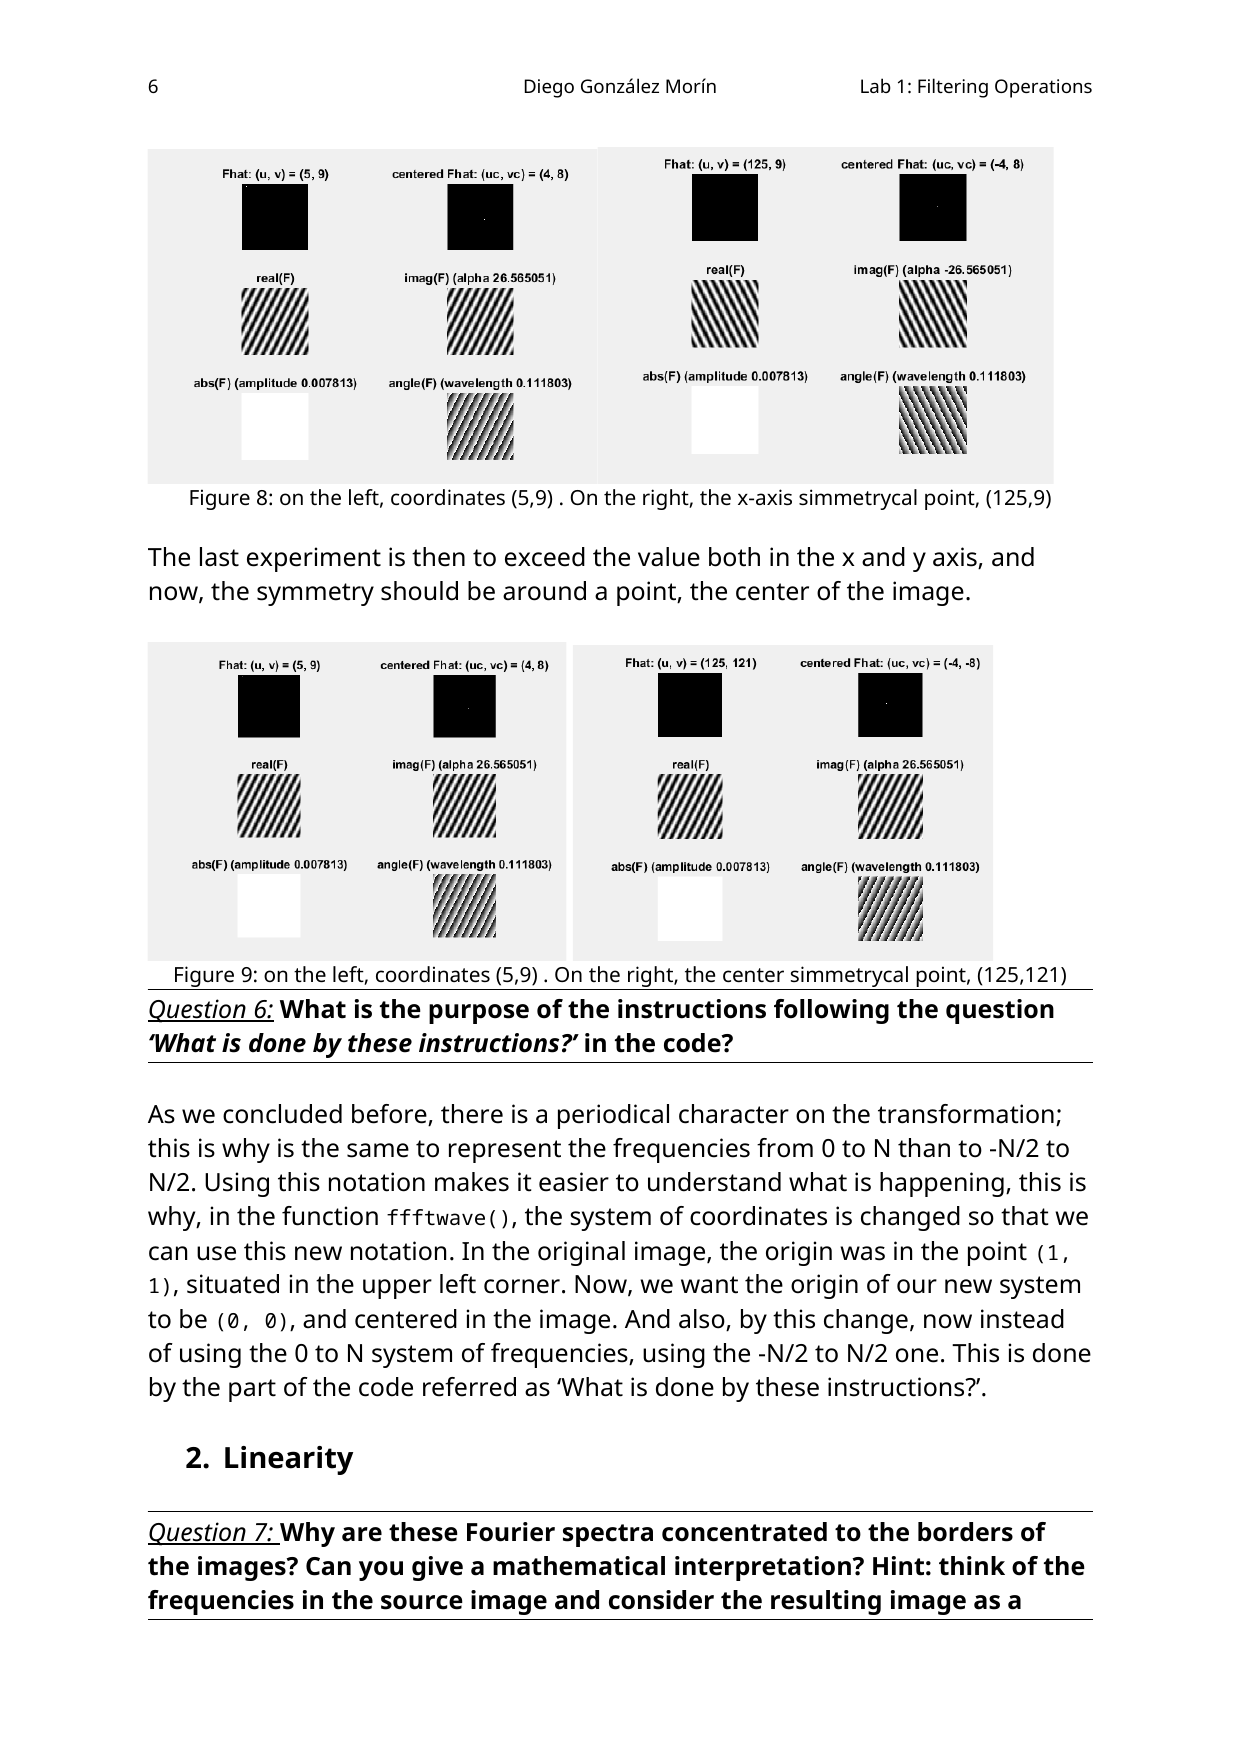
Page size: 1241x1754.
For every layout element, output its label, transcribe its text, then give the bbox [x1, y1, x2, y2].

picture [147, 147, 1054, 484]
picture [572, 645, 994, 961]
picture [147, 642, 567, 961]
text Figure 9: on the left, coordinates (5,9) . On the right, the center simmetrycal point, (125,121) [148, 960, 1093, 988]
text Question 6: What is the purpose of the instructions following the question ‘What is done by these instructions?’ in the code? [148, 990, 1093, 1062]
list Linearity [185, 1437, 1093, 1477]
text As we concluded before, there is a periodical character on the transformation; this is why is the same to represent the frequencies from 0 to N than to -N/2 to N/2. Using this notation makes it easier to understand what is happening, this is why, in the function ffftwave(), the system of coordinates is changed so that we can use this new notation. In the original image, the origin was in the point (1, 1), situated in the upper left corner. Now, we want the origin of our new system to be (0, 0), and centered in the image. And also, by this change, now instead of using the 0 to N system of frequencies, using the -N/2 to N/2 one. This is done by the part of the code referred as ‘What is done by these instructions?’. [148, 1097, 1093, 1403]
text The last experiment is then to exceed the value both in the x and y axis, and now, the symmetry should be around a point, the center of the image. [148, 540, 1093, 608]
text Figure 8: on the left, coordinates (5,9) . On the right, the x-axis simmetrycal point, (125,9) [148, 483, 1093, 512]
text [148, 1512, 1093, 1619]
